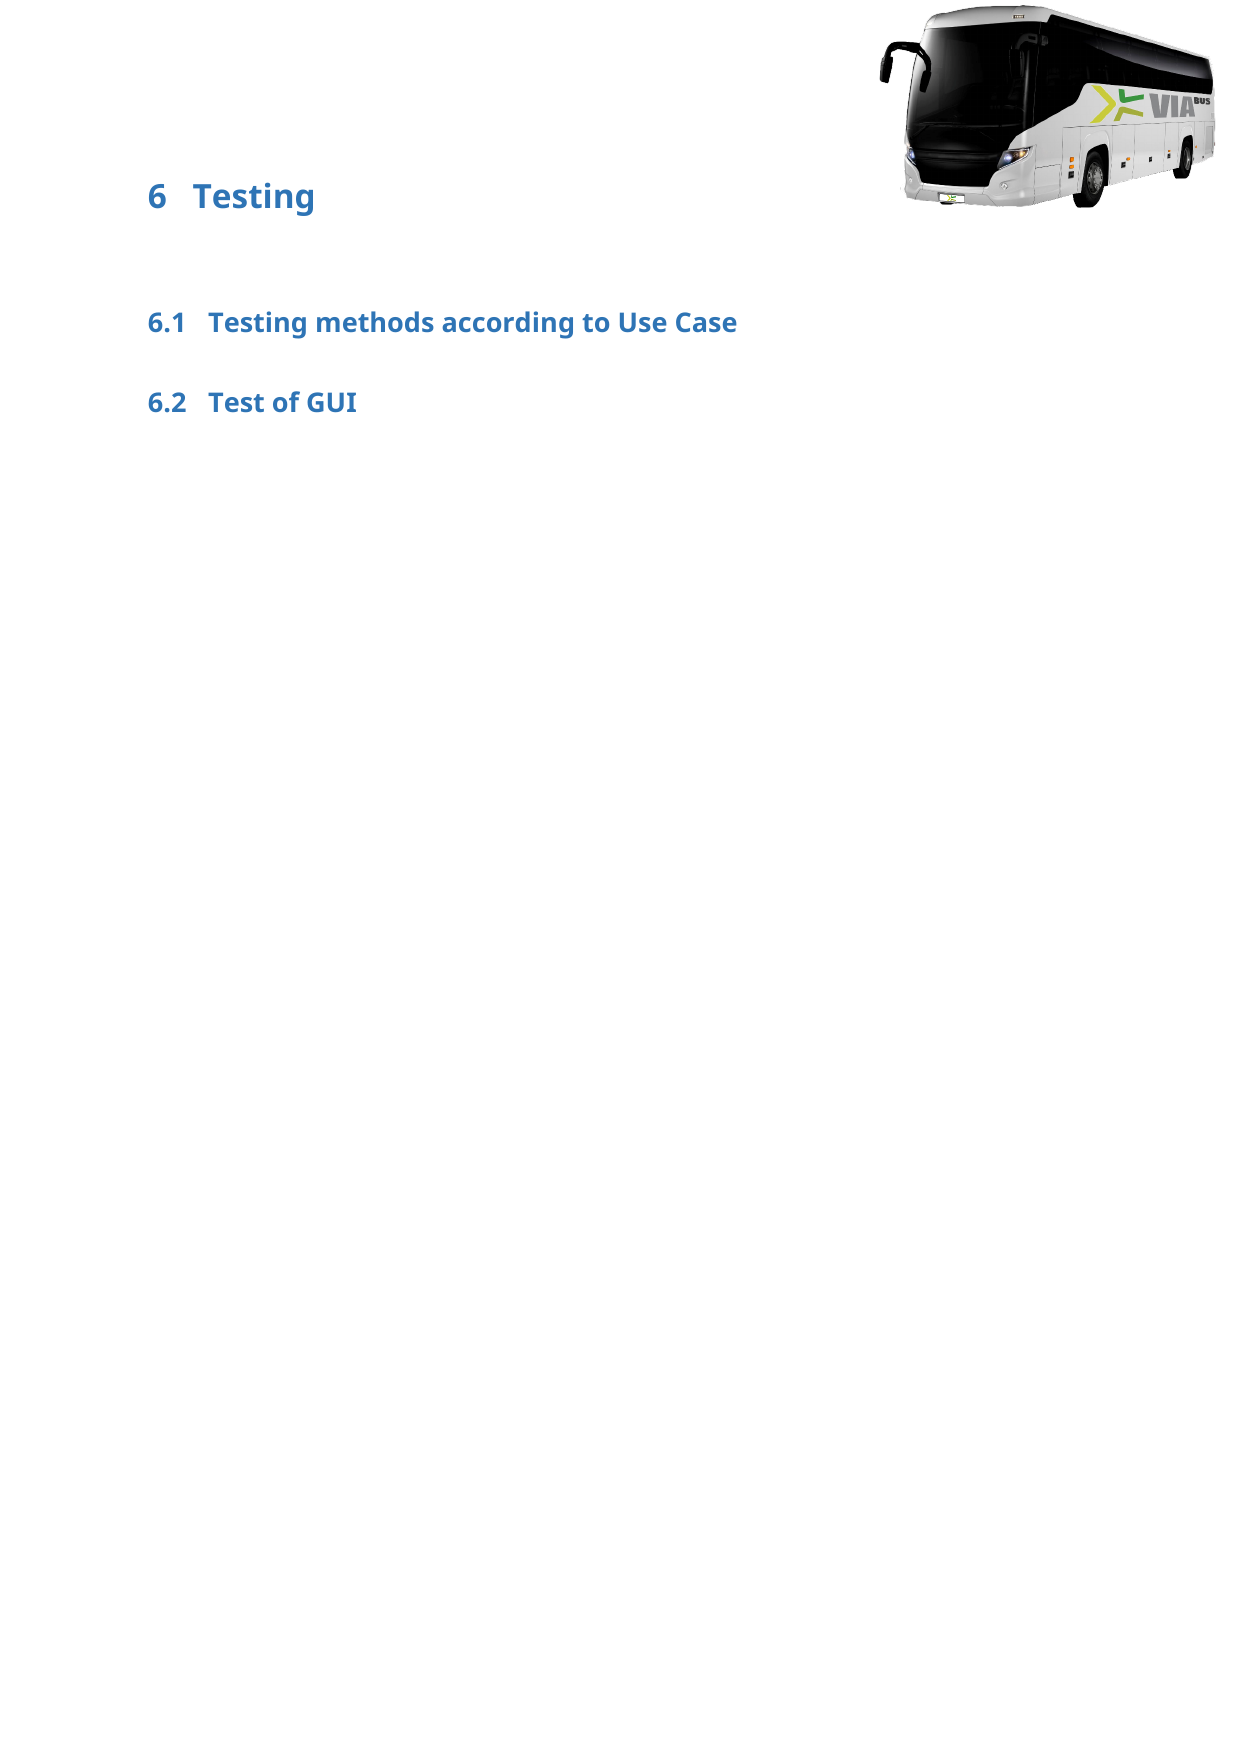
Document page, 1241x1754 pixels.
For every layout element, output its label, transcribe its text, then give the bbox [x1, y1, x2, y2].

subtitle Testing [148, 173, 1093, 218]
subtitle Test of GUI [148, 383, 1093, 420]
picture [874, 0, 1218, 213]
subtitle Testing methods according to Use Case [148, 303, 1093, 340]
